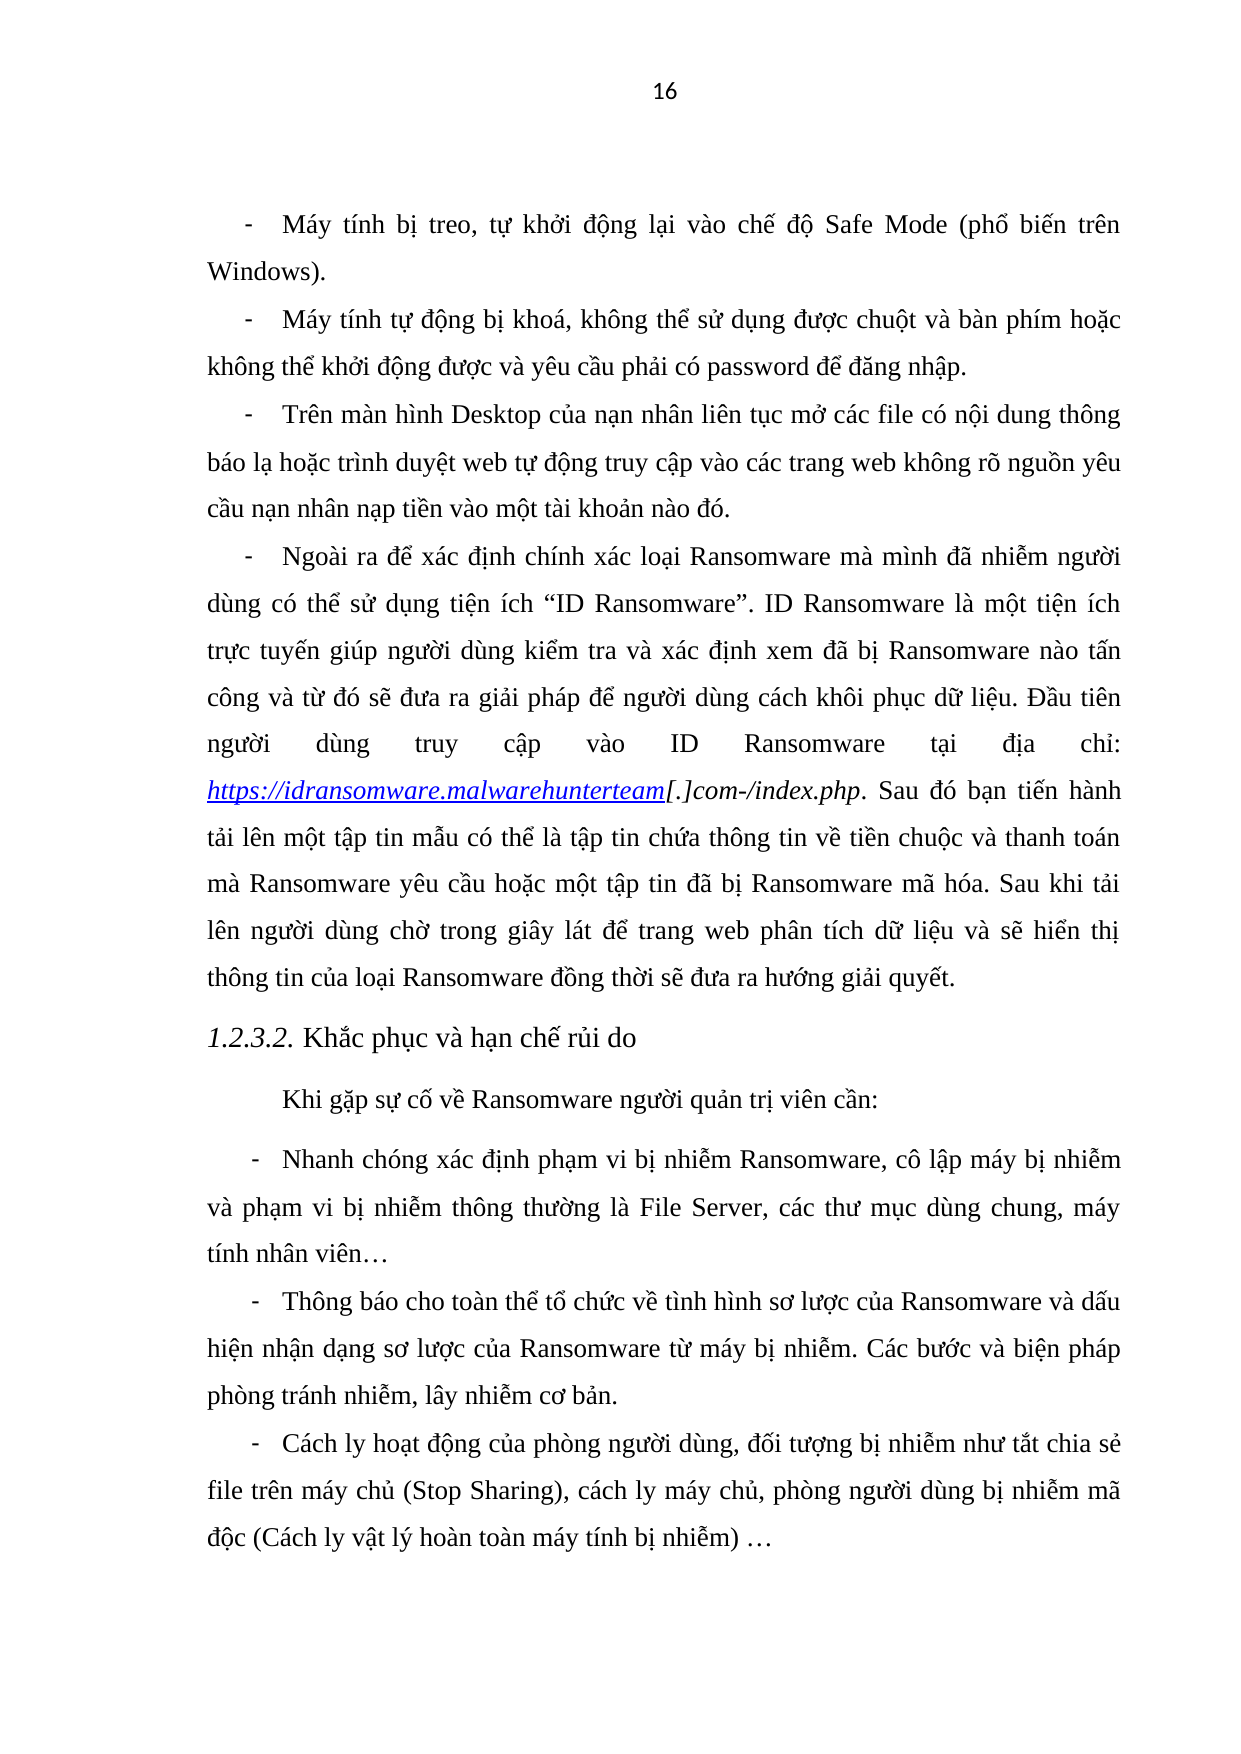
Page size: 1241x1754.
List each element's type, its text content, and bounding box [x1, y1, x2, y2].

text Khắc phục và hạn chế rủi do [207, 1020, 1122, 1054]
list Cách ly hoạt động của phòng người dùng, đối tượng bị nhiễm như tắt chia sẻ file trên máy chủ (Stop Sharing), cách ly máy chủ, phòng người dùng bị nhiễm mã độc (Cách ly vật lý hoàn toàn máy tính bị nhiễm) … [207, 1426, 1122, 1552]
list Máy tính tự động bị khoá, không thể sử dụng được chuột và bàn phím hoặc không thể khởi động được và yêu cầu phải có password để đăng nhập. [207, 302, 1122, 382]
list Trên màn hình Desktop của nạn nhân liên tục mở các file có nội dung thông báo lạ hoặc trình duyệt web tự động truy cập vào các trang web không rõ nguồn yêu cầu nạn nhân nạp tiền vào một tài khoản nào đó. [207, 397, 1122, 523]
text Khi gặp sự cố về Ransomware người quản trị viên cần: [207, 1083, 1122, 1114]
list Máy tính bị treo, tự khởi động lại vào chế độ Safe Mode (phổ biến trên Windows). [207, 207, 1122, 286]
list Nhanh chóng xác định phạm vi bị nhiễm Ransomware, cô lập máy bị nhiễm và phạm vi bị nhiễm thông thường là File Server, các thư mục dùng chung, máy tính nhân viên… [207, 1142, 1122, 1268]
list Ngoài ra để xác định chính xác loại Ransomware mà mình đã nhiễm người dùng có thể sử dụng tiện ích “ID Ransomware”. ID Ransomware là một tiện ích trực tuyến giúp người dùng kiểm tra và xác định xem đã bị Ransomware nào tấn công và từ đó sẽ đưa ra giải pháp để người dùng cách khôi phục dữ liệu. Đầu tiên người dùng truy cập vào ID Ransomware tại địa chỉ: https://idransomware.malwarehunterteam[.]com-/index.php. Sau đó bạn tiến hành tải lên một tập tin mẫu có thể là tập tin chứa thông tin về tiền chuộc và thanh toán mà Ransomware yêu cầu hoặc một tập tin đã bị Ransomware mã hóa. Sau khi tải lên người dùng chờ trong giây lát để trang web phân tích dữ liệu và sẽ hiển thị thông tin của loại Ransomware đồng thời sẽ đưa ra hướng giải quyết. [207, 539, 1122, 992]
list Thông báo cho toàn thể tổ chức về tình hình sơ lược của Ransomware và dấu hiện nhận dạng sơ lược của Ransomware từ máy bị nhiễm. Các bước và biện pháp phòng tránh nhiễm, lây nhiễm cơ bản. [207, 1284, 1122, 1410]
